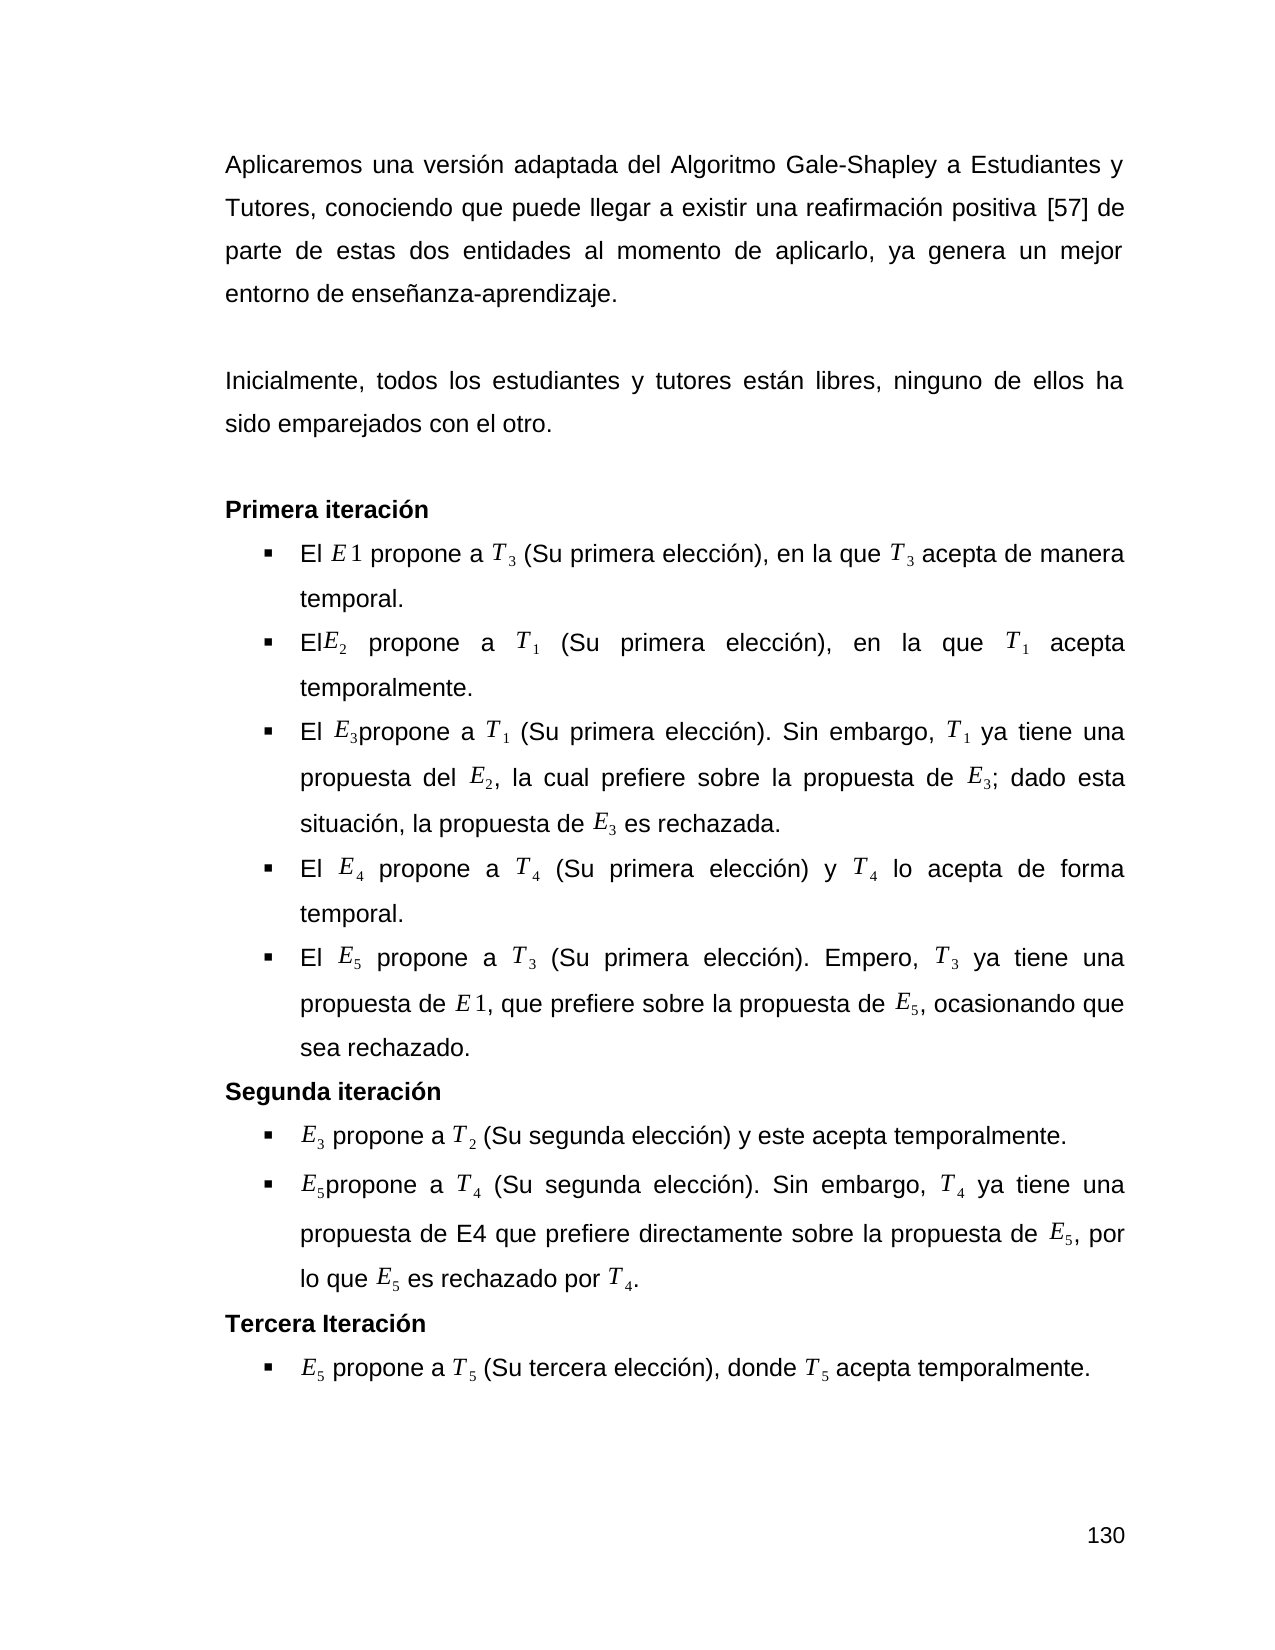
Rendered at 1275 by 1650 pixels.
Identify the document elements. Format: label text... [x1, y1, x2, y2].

list propone a (Su segunda elección) y este acepta temporalmente. [262, 1119, 1125, 1154]
text Aplicaremos una versión adaptada del Algoritmo Gale-Shapley a Estudiantes y Tutores, conociendo que puede llegar a existir una reafirmación positiva de parte de estas dos entidades al momento de aplicarlo, ya genera un mejor entorno de enseñanza-aprendizaje. [225, 150, 1125, 308]
list El propone a (Su primera elección), en la que acepta temporalmente. [262, 627, 1125, 701]
list El propone a (Su primera elección), en la que acepta de manera temporal. [262, 538, 1125, 613]
list propone a (Su tercera elección), donde acepta temporalmente. [262, 1352, 1125, 1386]
text Segunda iteración [225, 1076, 1125, 1105]
list propone a (Su segunda elección). Sin embargo, ya tiene una propuesta de E4 que prefiere directamente sobre la propuesta de , por lo que es rechazado por . [262, 1168, 1125, 1294]
list El propone a (Su primera elección). Empero, ya tiene una propuesta de , que prefiere sobre la propuesta de , ocasionando que sea rechazado. [262, 942, 1125, 1062]
text Inicialmente, todos los estudiantes y tutores están libres, ninguno de ellos ha sido emparejados con el otro. [225, 366, 1125, 437]
text Tercera Iteración [225, 1309, 1125, 1337]
text Primera iteración [225, 495, 1125, 524]
list El propone a (Su primera elección) y lo acepta de forma temporal. [262, 853, 1125, 927]
list El propone a (Su primera elección). Sin embargo, ya tiene una propuesta del , la cual prefiere sobre la propuesta de ; dado esta situación, la propuesta de es rechazada. [262, 716, 1125, 839]
